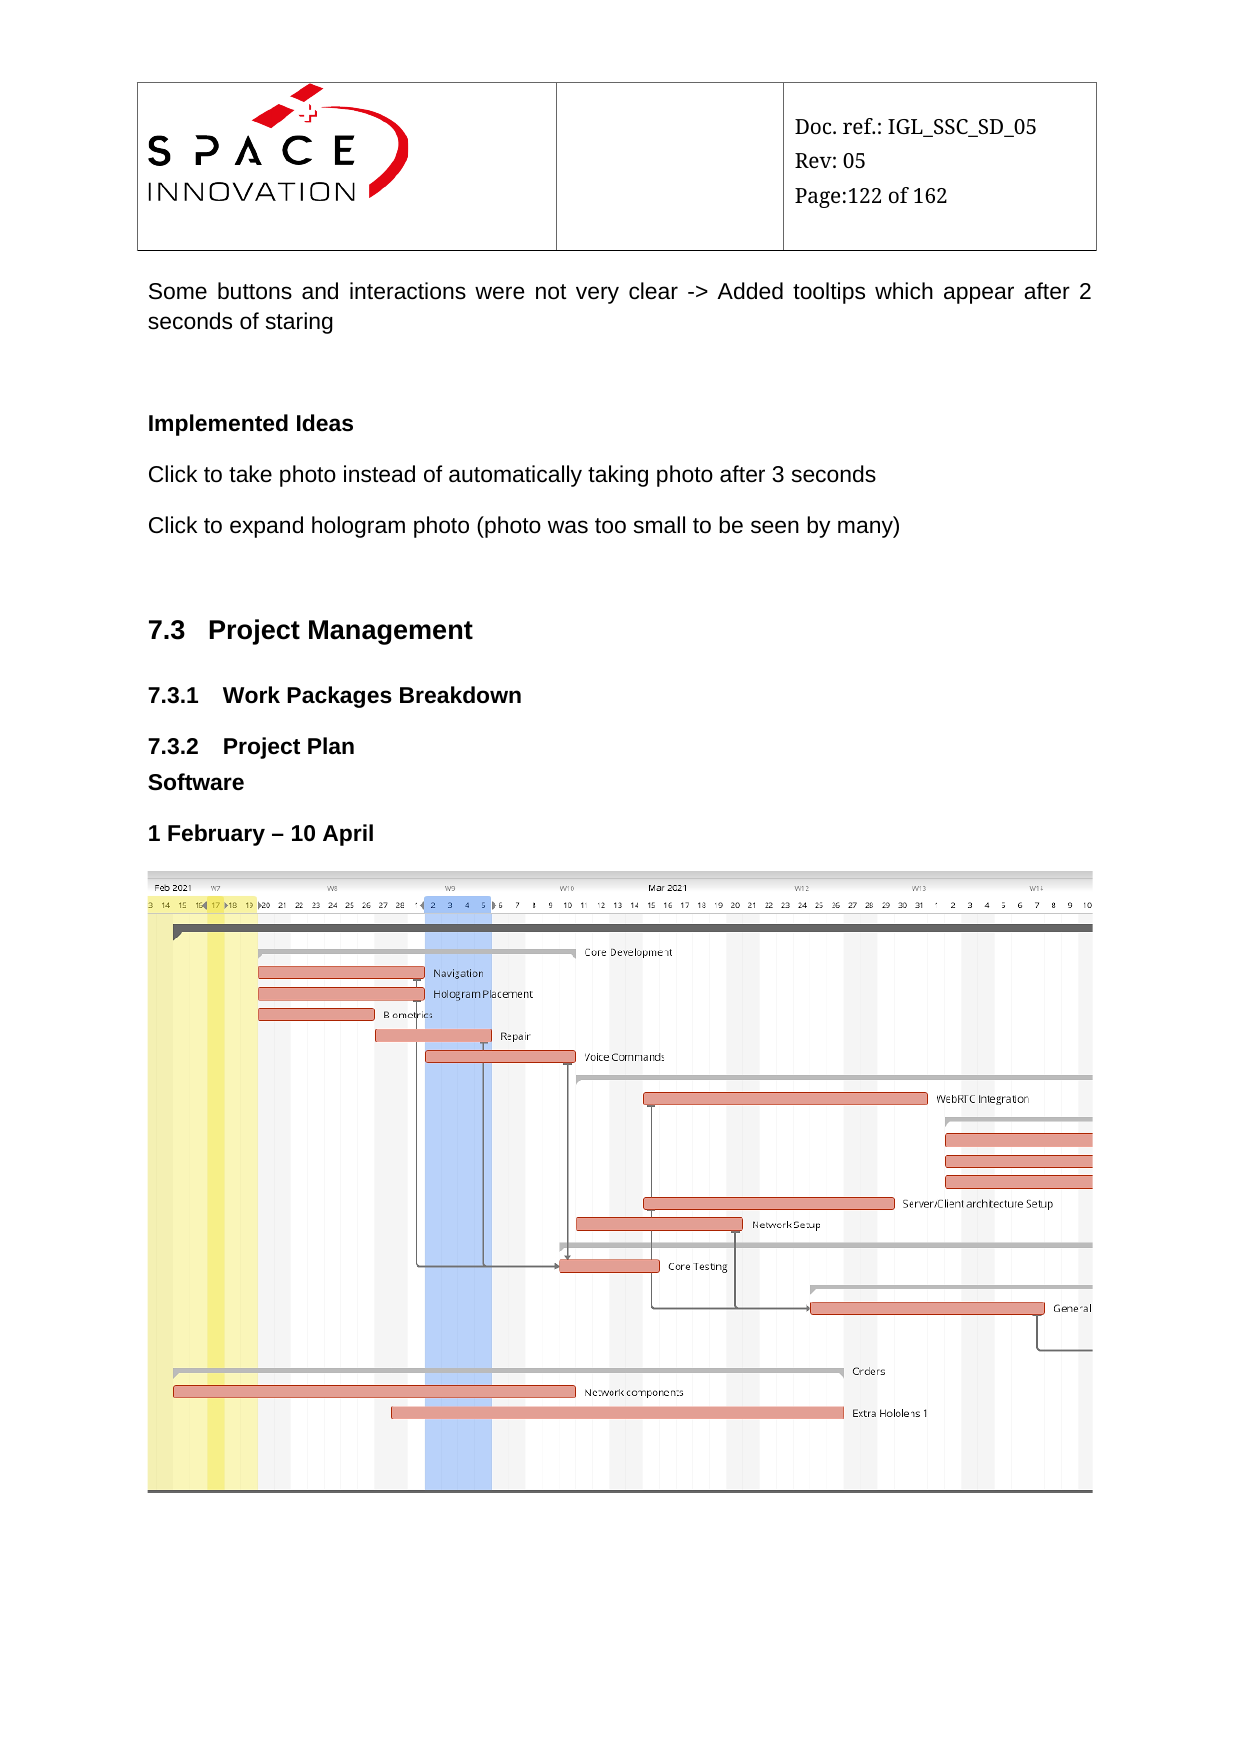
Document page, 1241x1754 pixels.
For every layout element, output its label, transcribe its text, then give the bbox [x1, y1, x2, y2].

text 1 February – 10 April [148, 820, 1092, 847]
subtitle Project Plan [148, 733, 1092, 759]
subtitle Work Packages Breakdown [148, 682, 1092, 708]
text Software [148, 769, 1092, 796]
text Some buttons and interactions were not very clear -> Added tooltips which appear after 2 seconds of staring [148, 278, 1092, 334]
text Implemented Ideas [148, 410, 1092, 436]
text Click to expand hologram photo (photo was too small to be seen by many) [148, 512, 1092, 538]
picture [148, 83, 409, 201]
text Click to take photo instead of automatically taking photo after 3 seconds [148, 461, 1092, 487]
subtitle Project Management [148, 614, 1092, 645]
picture [147, 871, 1093, 1493]
